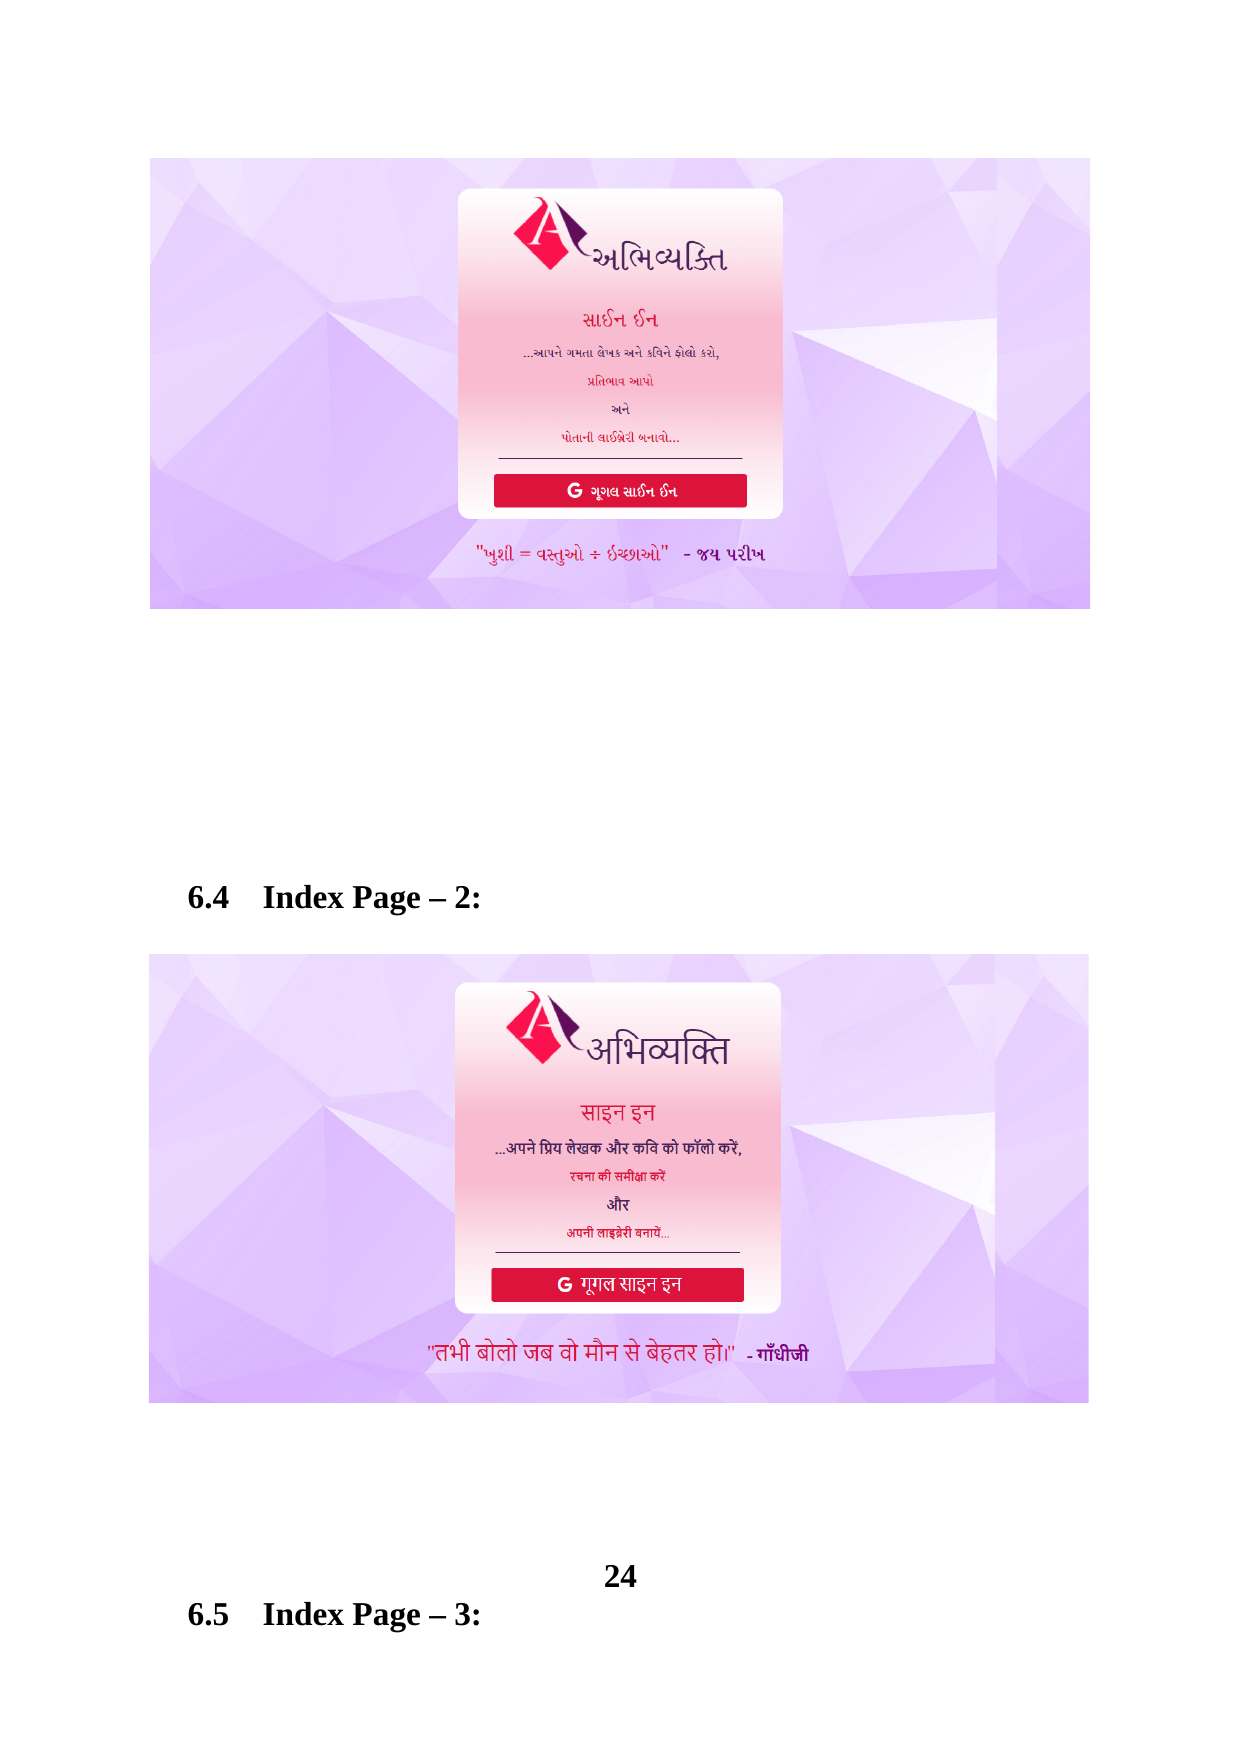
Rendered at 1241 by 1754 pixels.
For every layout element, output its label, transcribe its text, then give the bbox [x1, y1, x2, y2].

text 24 [150, 1556, 1090, 1595]
picture [150, 158, 1091, 609]
list Index Page – 2: [187, 877, 1090, 916]
list Index Page – 3: [187, 1595, 1090, 1633]
picture [148, 954, 1089, 1403]
